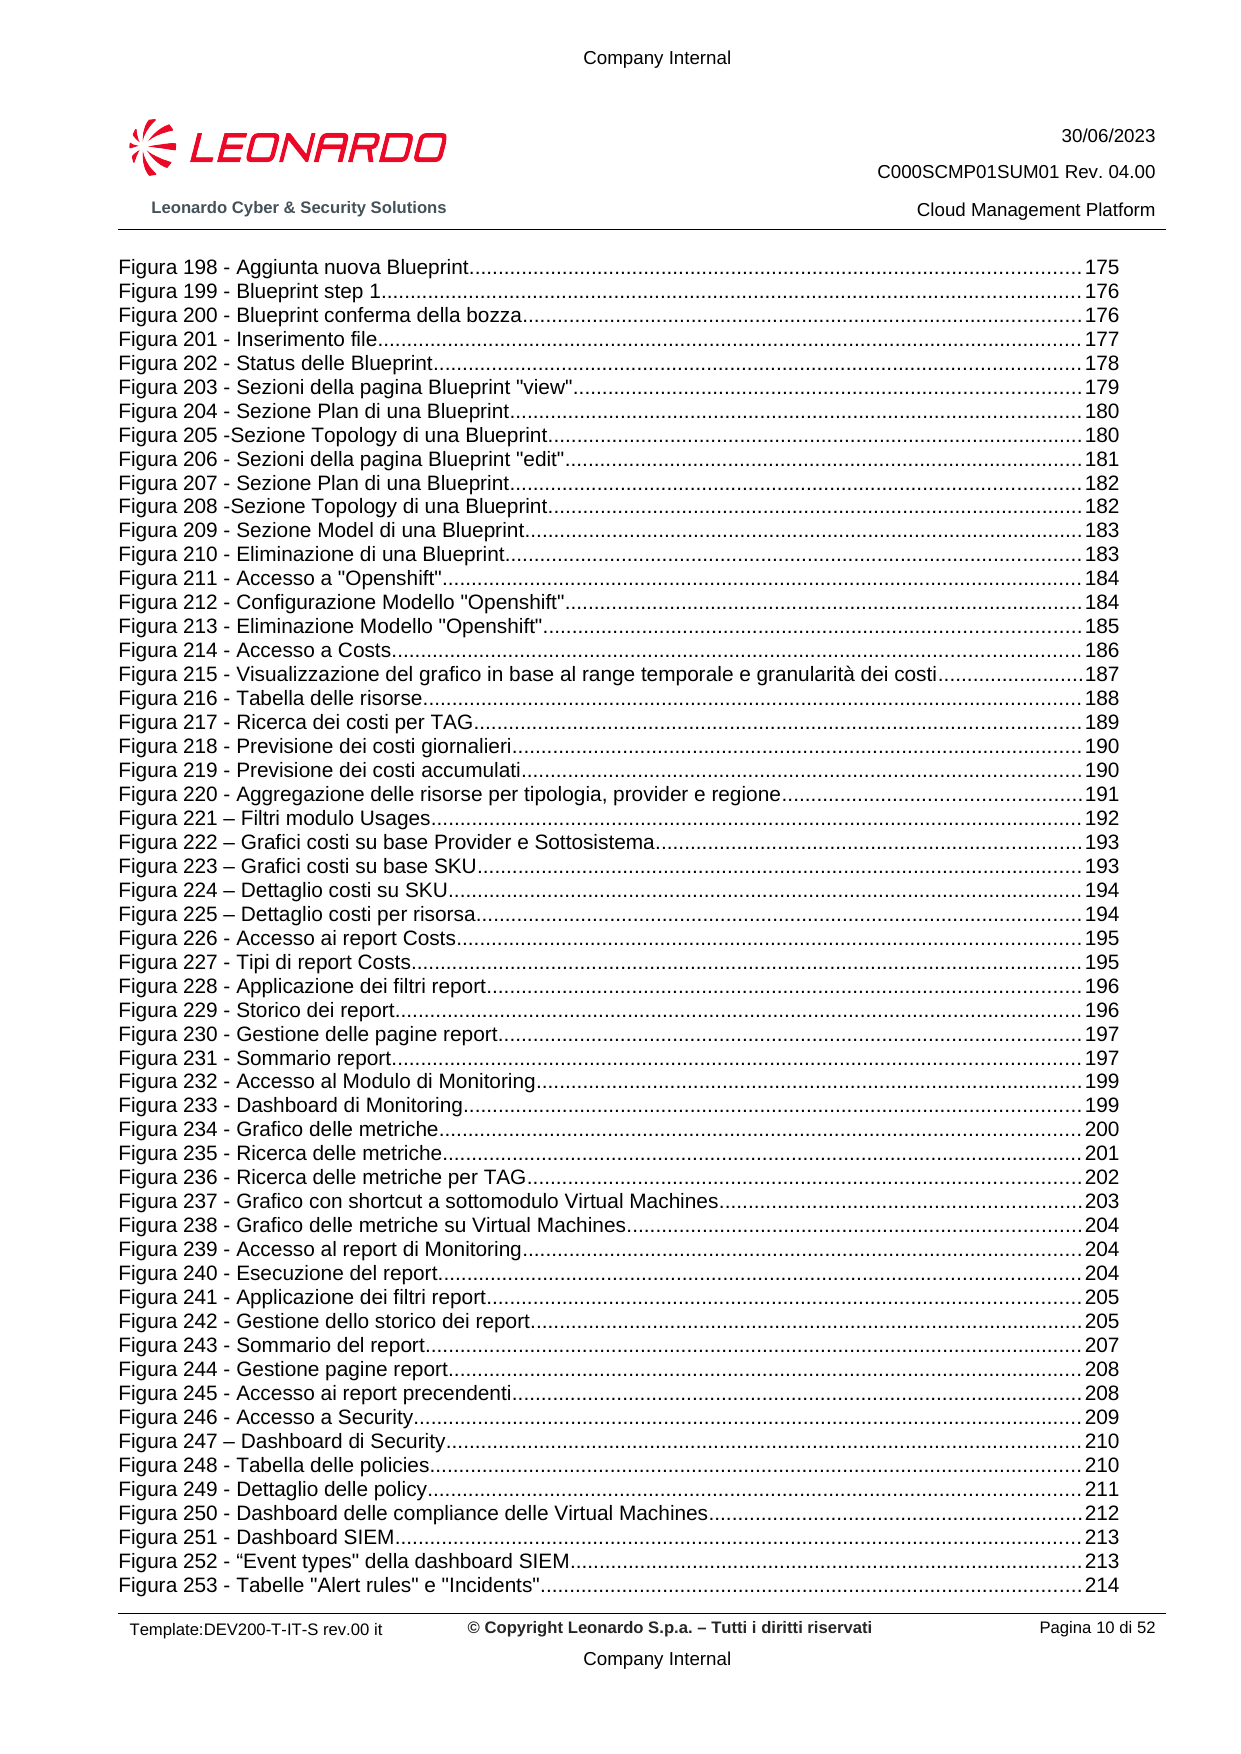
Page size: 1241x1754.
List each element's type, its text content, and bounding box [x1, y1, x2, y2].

text Figura 242 - Gestione dello storico dei report 205 [118, 1309, 1152, 1333]
text Figura 206 - Sezioni della pagina Blueprint "edit" 181 [118, 446, 1152, 470]
text Figura 234 - Grafico delle metriche 200 [118, 1117, 1152, 1141]
text Figura 211 - Accesso a "Openshift" 184 [118, 566, 1152, 590]
text Figura 219 - Previsione dei costi accumulati 190 [118, 758, 1152, 782]
text Figura 225 – Dettaglio costi per risorsa 194 [118, 902, 1152, 926]
text Figura 204 - Sezione Plan di una Blueprint 180 [118, 398, 1152, 422]
text Figura 230 - Gestione delle pagine report 197 [118, 1021, 1152, 1045]
text Figura 213 - Eliminazione Modello "Openshift" 185 [118, 614, 1152, 638]
text Figura 240 - Esecuzione del report 204 [118, 1261, 1152, 1285]
text Figura 208 -Sezione Topology di una Blueprint 182 [118, 494, 1152, 518]
text Figura 226 - Accesso ai report Costs 195 [118, 926, 1152, 949]
text Figura 228 - Applicazione dei filtri report 196 [118, 973, 1152, 997]
text Figura 202 - Status delle Blueprint 178 [118, 351, 1152, 374]
text Figura 246 - Accesso a Security 209 [118, 1405, 1152, 1429]
text Figura 215 - Visualizzazione del grafico in base al range temporale e granularità dei costi 187 [118, 662, 1152, 686]
text Figura 217 - Ricerca dei costi per TAG 189 [118, 710, 1152, 734]
text Figura 247 – Dashboard di Security 210 [118, 1429, 1152, 1453]
text Figura 232 - Accesso al Modulo di Monitoring 199 [118, 1069, 1152, 1093]
text Figura 199 - Blueprint step 1 176 [118, 279, 1152, 303]
text Figura 214 - Accesso a Costs 186 [118, 638, 1152, 662]
text Figura 212 - Configurazione Modello "Openshift" 184 [118, 590, 1152, 614]
text Figura 198 - Aggiunta nuova Blueprint 175 [118, 255, 1152, 279]
text Figura 218 - Previsione dei costi giornalieri 190 [118, 734, 1152, 758]
text Figura 244 - Gestione pagine report 208 [118, 1357, 1152, 1381]
text Figura 209 - Sezione Model di una Blueprint 183 [118, 518, 1152, 542]
picture [129, 119, 447, 176]
text Figura 241 - Applicazione dei filtri report 205 [118, 1285, 1152, 1309]
text Figura 227 - Tipi di report Costs 195 [118, 949, 1152, 973]
text Figura 221 – Filtri modulo Usages 192 [118, 806, 1152, 830]
text Figura 249 - Dettaglio delle policy 211 [118, 1477, 1152, 1501]
text Figura 231 - Sommario report 197 [118, 1045, 1152, 1069]
text Figura 223 – Grafici costi su base SKU 193 [118, 854, 1152, 878]
text Figura 229 - Storico dei report 196 [118, 997, 1152, 1021]
text Figura 216 - Tabella delle risorse 188 [118, 686, 1152, 710]
text Figura 207 - Sezione Plan di una Blueprint 182 [118, 470, 1152, 494]
text Figura 201 - Inserimento file 177 [118, 327, 1152, 351]
text Figura 224 – Dettaglio costi su SKU 194 [118, 878, 1152, 902]
text Figura 222 – Grafici costi su base Provider e Sottosistema 193 [118, 830, 1152, 854]
text Figura 210 - Eliminazione di una Blueprint 183 [118, 542, 1152, 566]
text Figura 239 - Accesso al report di Monitoring 204 [118, 1237, 1152, 1261]
text Figura 253 - Tabelle "Alert rules" e "Incidents" 214 [118, 1572, 1152, 1596]
text Figura 200 - Blueprint conferma della bozza 176 [118, 303, 1152, 327]
text Figura 237 - Grafico con shortcut a sottomodulo Virtual Machines 203 [118, 1189, 1152, 1213]
text Figura 248 - Tabella delle policies 210 [118, 1453, 1152, 1477]
text Figura 236 - Ricerca delle metriche per TAG 202 [118, 1165, 1152, 1189]
text Figura 250 - Dashboard delle compliance delle Virtual Machines 212 [118, 1501, 1152, 1524]
text Figura 205 -Sezione Topology di una Blueprint 180 [118, 422, 1152, 446]
text Figura 243 - Sommario del report 207 [118, 1333, 1152, 1357]
text Figura 233 - Dashboard di Monitoring 199 [118, 1093, 1152, 1117]
text Figura 245 - Accesso ai report precendenti 208 [118, 1381, 1152, 1405]
text Figura 252 - “Event types" della dashboard SIEM 213 [118, 1548, 1152, 1572]
text Figura 220 - Aggregazione delle risorse per tipologia, provider e regione 191 [118, 782, 1152, 806]
text Figura 238 - Grafico delle metriche su Virtual Machines 204 [118, 1213, 1152, 1237]
text Figura 235 - Ricerca delle metriche 201 [118, 1141, 1152, 1165]
text Figura 251 - Dashboard SIEM 213 [118, 1524, 1152, 1548]
text Figura 203 - Sezioni della pagina Blueprint "view" 179 [118, 374, 1152, 398]
